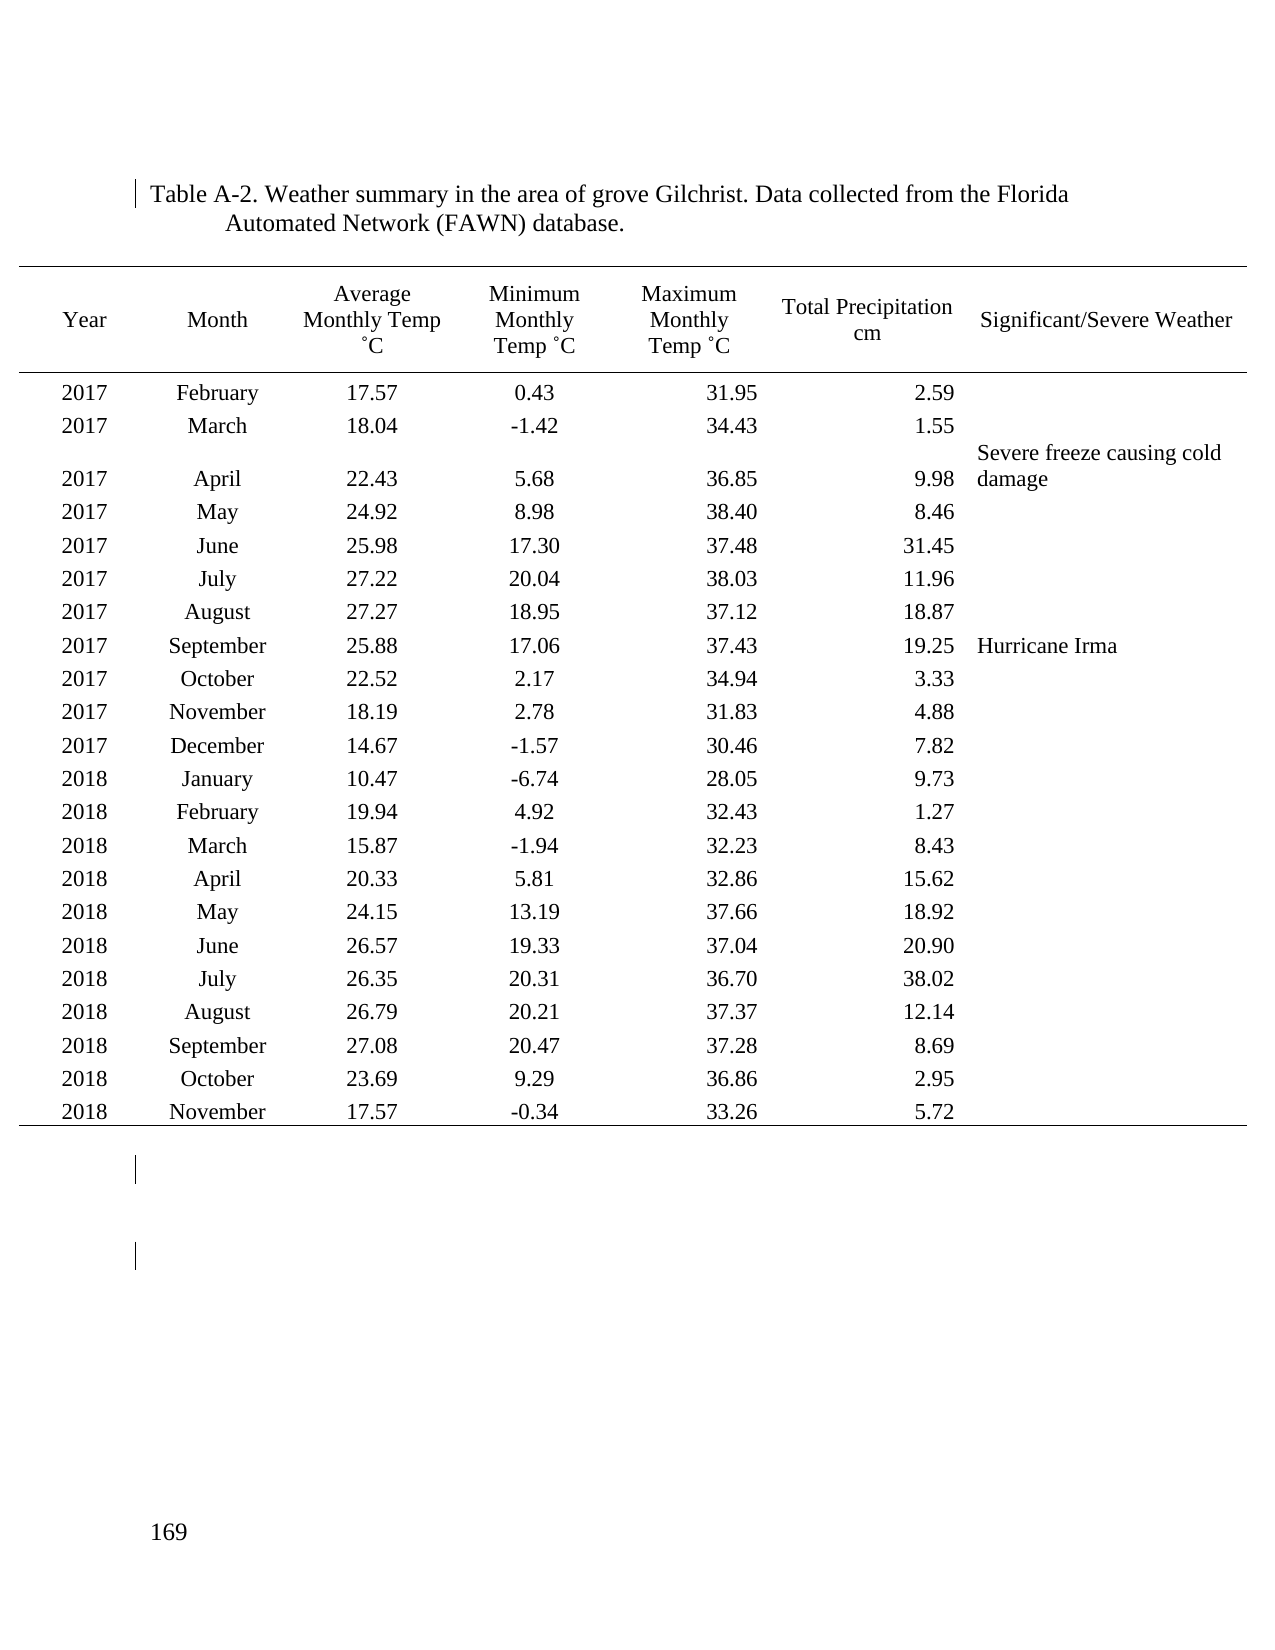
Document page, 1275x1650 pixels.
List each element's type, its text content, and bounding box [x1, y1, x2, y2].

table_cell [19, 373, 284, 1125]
text Table A-2. Weather summary in the area of grove Gilchrist. Data collected from the Florida Automated Network (FAWN) database. [150, 179, 1125, 237]
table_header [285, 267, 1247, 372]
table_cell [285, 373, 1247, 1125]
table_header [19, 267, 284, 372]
